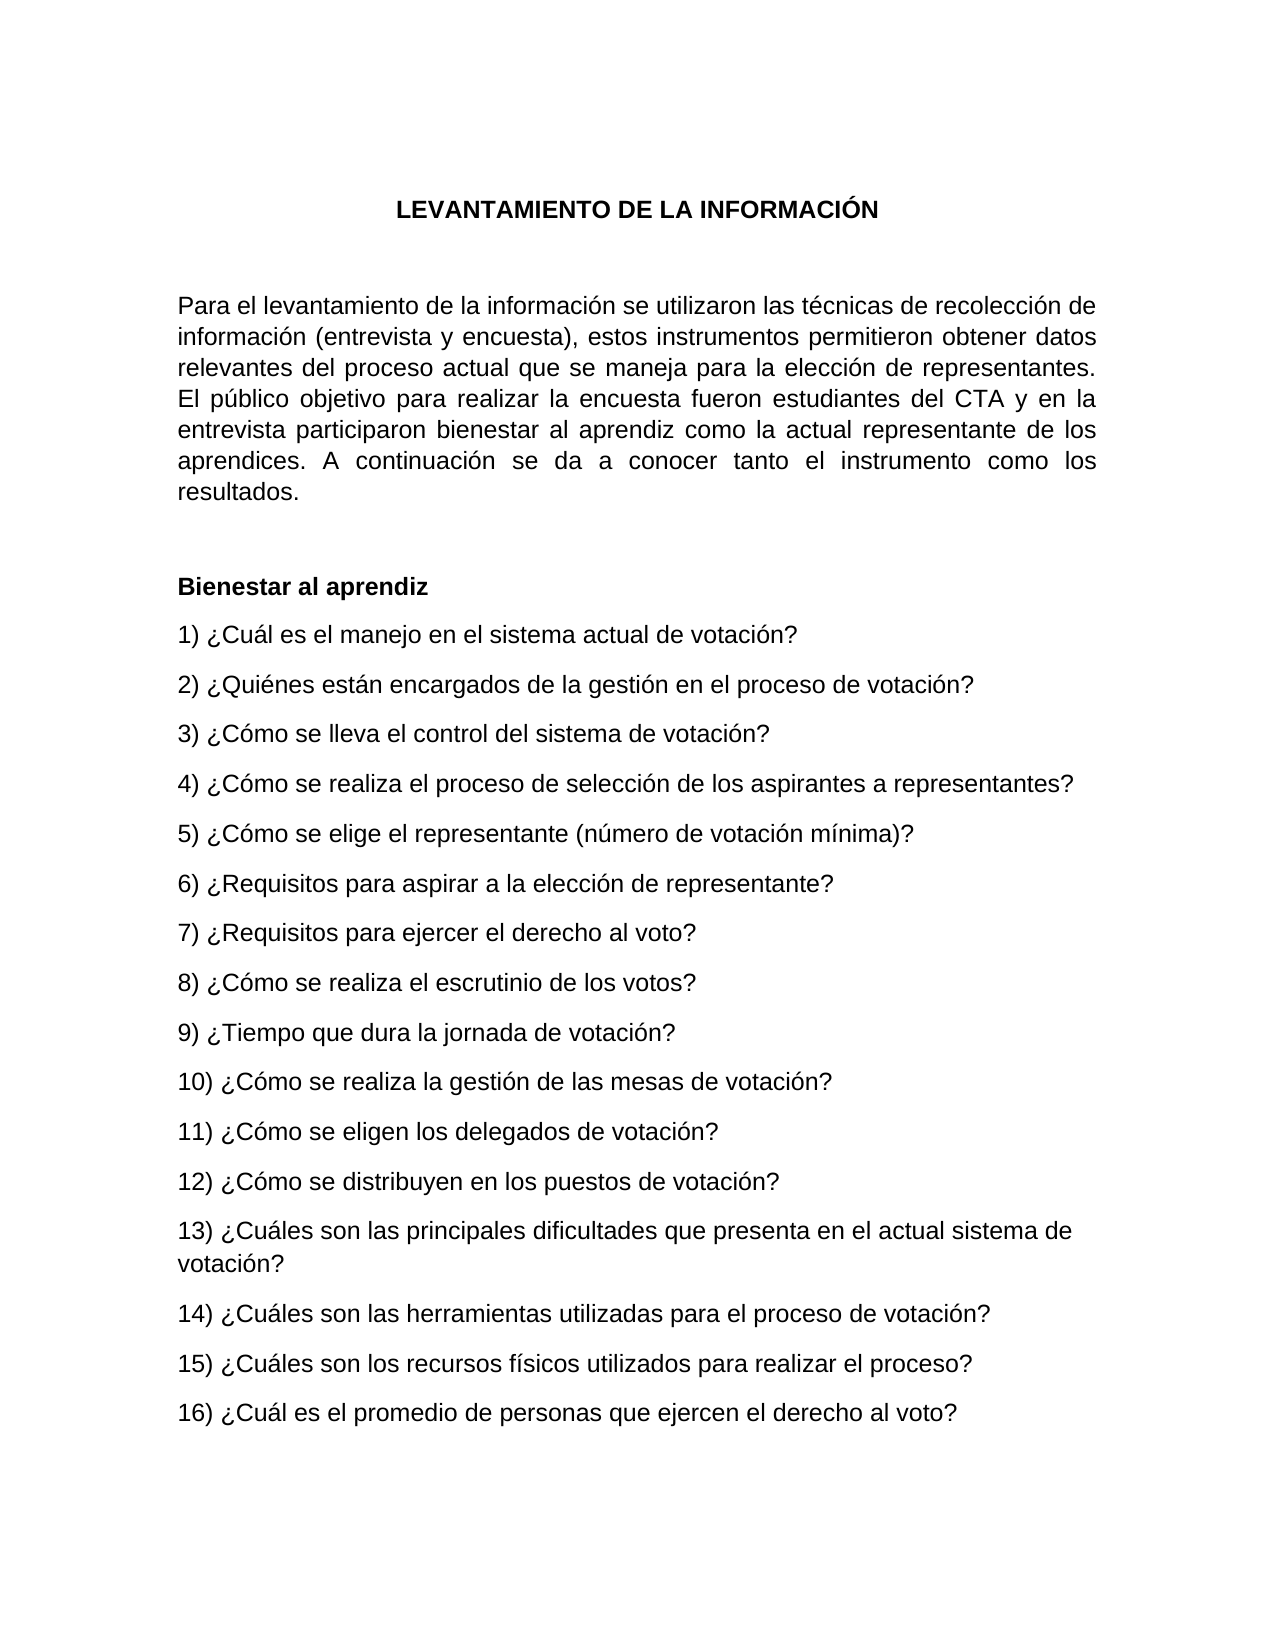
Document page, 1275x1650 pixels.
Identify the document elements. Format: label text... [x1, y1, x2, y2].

text LEVANTAMIENTO DE LA INFORMACIÓN [177, 195, 1098, 224]
text Para el levantamiento de la información se utilizaron las técnicas de recolección de información (entrevista y encuesta), estos instrumentos permitieron obtener datos relevantes del proceso actual que se maneja para la elección de representantes. El público objetivo para realizar la encuesta fueron estudiantes del CTA y en la entrevista participaron bienestar al aprendiz como la actual representante de los aprendices. A continuación se da a conocer tanto el instrumento como los resultados. [177, 291, 1098, 506]
text 15) ¿Cuáles son los recursos físicos utilizados para realizar el proceso? [177, 1349, 1098, 1377]
text 9) ¿Tiempo que dura la jornada de votación? [177, 1018, 1098, 1046]
text 13) ¿Cuáles son las principales dificultades que presenta en el actual sistema de votación? [177, 1216, 1098, 1278]
text 8) ¿Cómo se realiza el escrutinio de los votos? [177, 968, 1098, 997]
text 5) ¿Cómo se elige el representante (número de votación mínima)? [177, 819, 1098, 848]
text 6) ¿Requisitos para aspirar a la elección de representante? [177, 868, 1098, 897]
text 11) ¿Cómo se eligen los delegados de votación? [177, 1117, 1098, 1146]
text 16) ¿Cuál es el promedio de personas que ejercen el derecho al voto? [177, 1398, 1098, 1427]
text 12) ¿Cómo se distribuyen en los puestos de votación? [177, 1167, 1098, 1195]
text Bienestar al aprendiz [177, 572, 1098, 601]
text 7) ¿Requisitos para ejercer el derecho al voto? [177, 918, 1098, 947]
text 4) ¿Cómo se realiza el proceso de selección de los aspirantes a representantes? [177, 769, 1098, 798]
text 3) ¿Cómo se lleva el control del sistema de votación? [177, 719, 1098, 748]
text 14) ¿Cuáles son las herramientas utilizadas para el proceso de votación? [177, 1299, 1098, 1328]
text 2) ¿Quiénes están encargados de la gestión en el proceso de votación? [177, 670, 1098, 698]
text 10) ¿Cómo se realiza la gestión de las mesas de votación? [177, 1067, 1098, 1096]
text 1) ¿Cuál es el manejo en el sistema actual de votación? [177, 620, 1098, 649]
